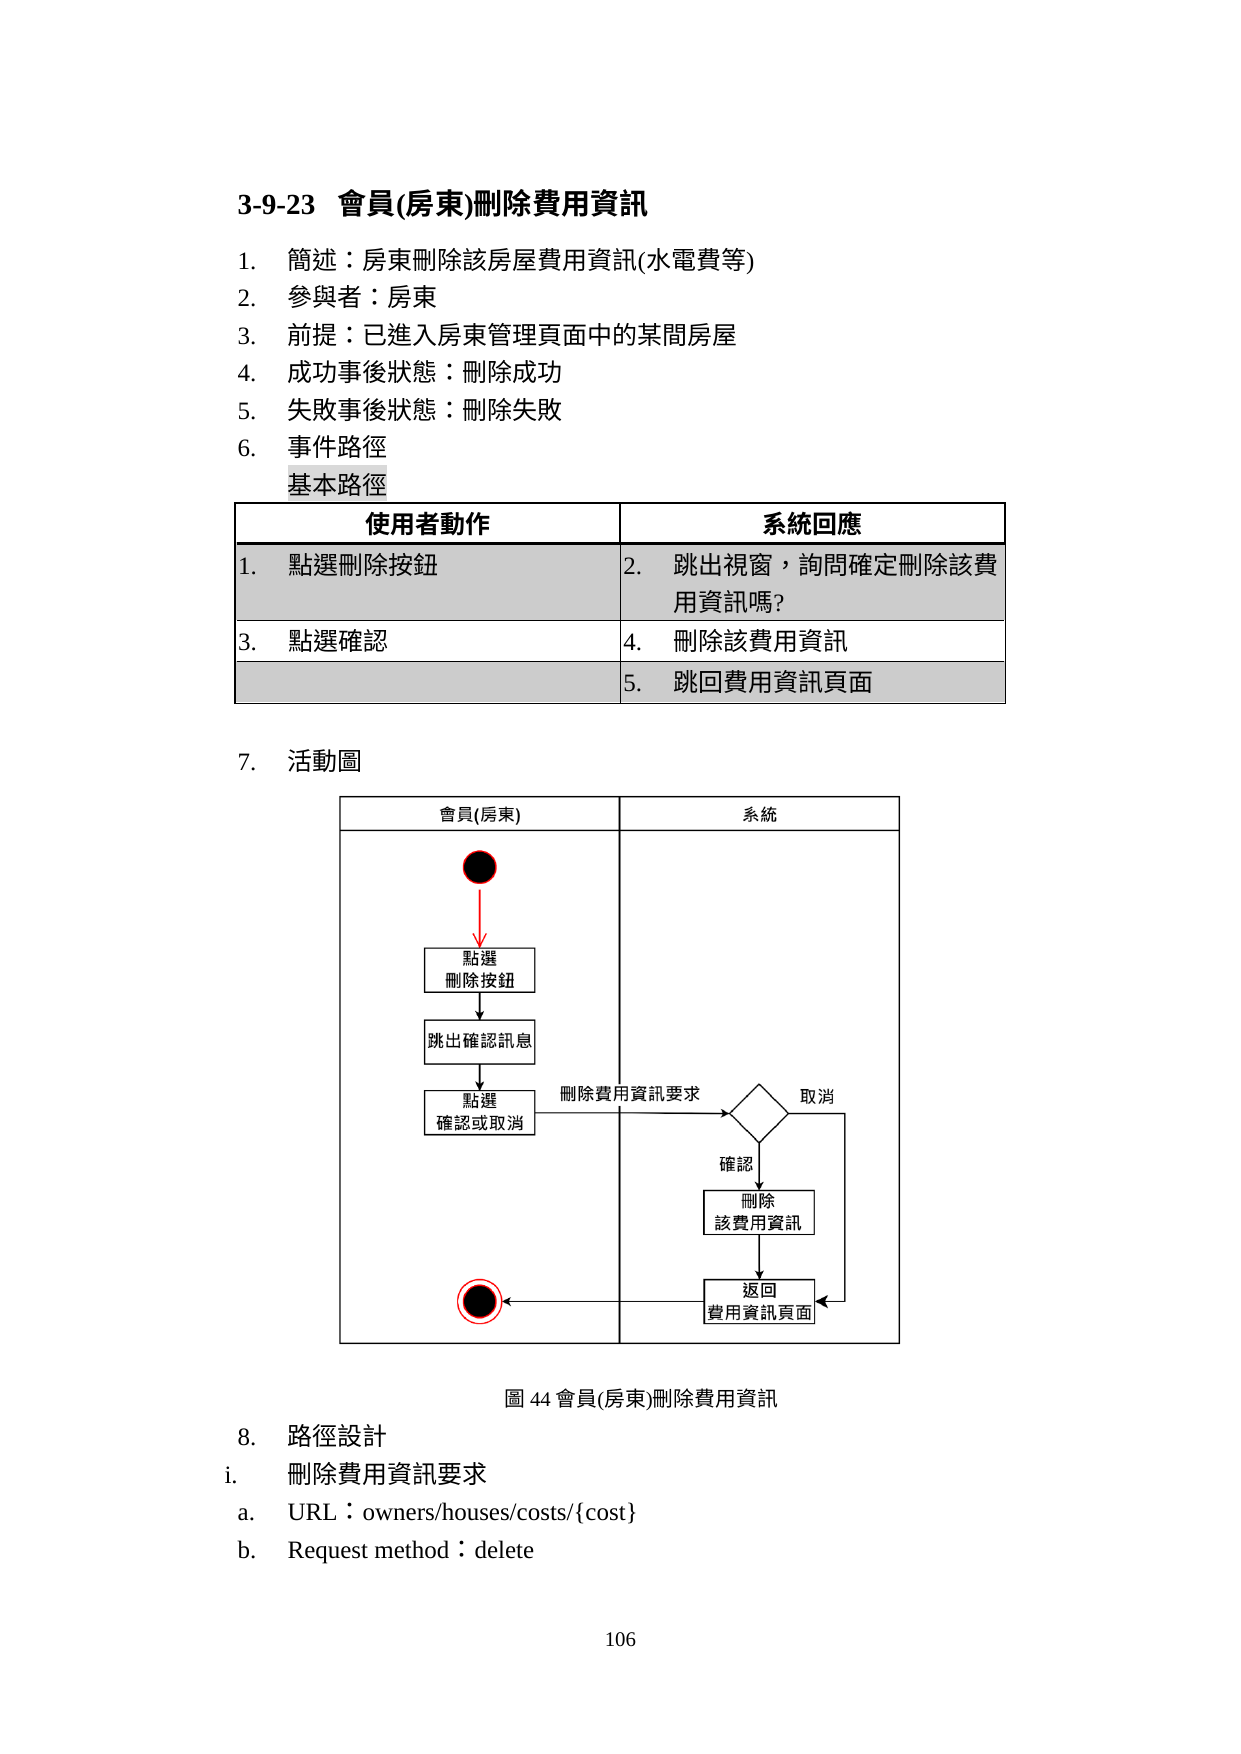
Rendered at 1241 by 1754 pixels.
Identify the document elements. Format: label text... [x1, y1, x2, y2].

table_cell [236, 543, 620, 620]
list 失敗事後狀態：刪除失敗 [237, 389, 1053, 427]
subtitle 會員(房東)刪除費用資訊 [237, 164, 1053, 239]
list 前提：已進入房東管理頁面中的某間房屋 [237, 314, 1053, 352]
list 基本路徑 [287, 464, 1053, 502]
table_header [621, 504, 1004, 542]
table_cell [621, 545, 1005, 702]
list 事件路徑 [237, 427, 1053, 464]
list 活動圖 [237, 741, 1053, 778]
list 成功事後狀態：刪除成功 [237, 352, 1053, 389]
picture [325, 778, 916, 1360]
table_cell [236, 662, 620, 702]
list 簡述：房東刪除該房屋費用資訊(水電費等) [237, 239, 1053, 277]
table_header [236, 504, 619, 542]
list 參與者：房東 [237, 277, 1053, 314]
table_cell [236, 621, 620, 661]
list Request method：delete [237, 1528, 1053, 1566]
list 刪除費用資訊要求 [237, 1453, 1053, 1491]
list URL：owners/houses/costs/{cost} [237, 1491, 1053, 1528]
list 路徑設計 [237, 1416, 1053, 1453]
